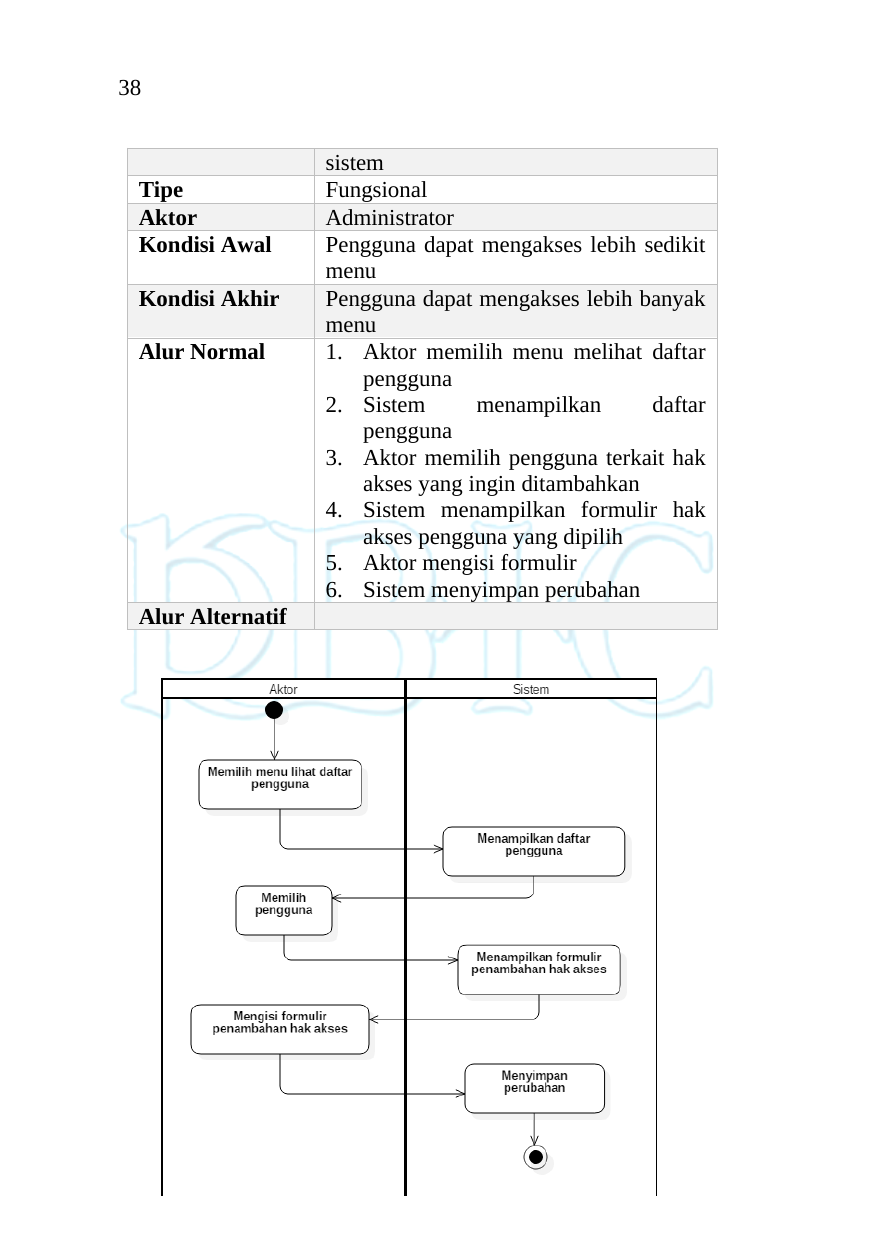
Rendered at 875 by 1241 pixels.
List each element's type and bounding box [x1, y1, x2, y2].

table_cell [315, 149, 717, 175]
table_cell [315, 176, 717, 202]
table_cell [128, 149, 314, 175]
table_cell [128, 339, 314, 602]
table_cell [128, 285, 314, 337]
picture [152, 669, 693, 1233]
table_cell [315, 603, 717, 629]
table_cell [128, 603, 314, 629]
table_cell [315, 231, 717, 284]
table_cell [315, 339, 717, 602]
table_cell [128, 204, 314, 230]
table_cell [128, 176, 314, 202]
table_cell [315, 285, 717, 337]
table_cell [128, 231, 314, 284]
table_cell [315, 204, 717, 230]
